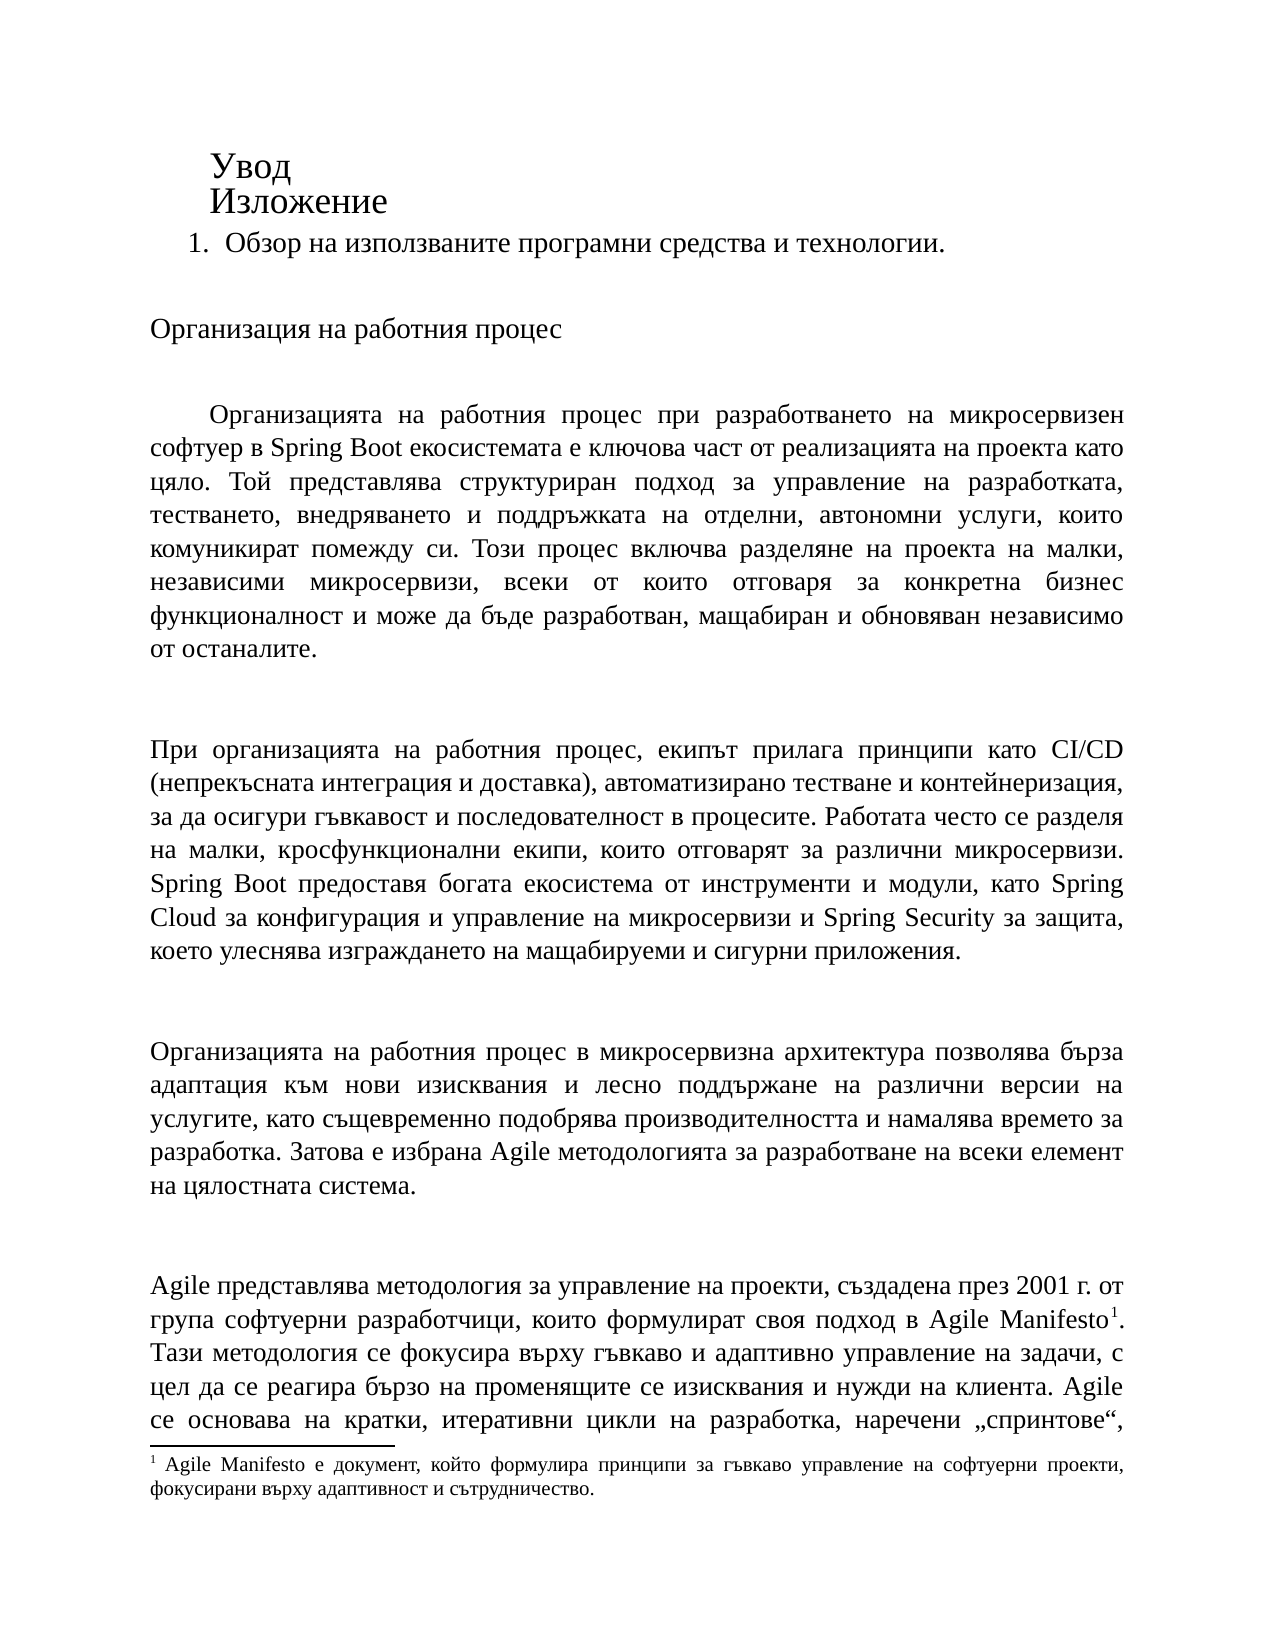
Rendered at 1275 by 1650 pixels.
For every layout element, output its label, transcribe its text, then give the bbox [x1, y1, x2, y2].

text Организацията на работния процес при разработването на микросервизен софтуер в Spring Boot екосистемата е ключова част от реализацията на проекта като цяло. Той представлява структуриран подход за управление на разработката, тестването, внедряването и поддръжката на отделни, автономни услуги, които комуникират помежду си. Този процес включва разделяне на проекта на малки, независими микросервизи, всеки от които отговаря за конкретна бизнес функционалност и може да бъде разработван, мащабиран и обновяван независимо от останалите. [150, 398, 1125, 664]
subtitle Увод [150, 150, 1125, 185]
subtitle Обзор на използваните програмни средства и технологии. [187, 225, 1125, 258]
subtitle Изложение [150, 185, 1125, 221]
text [150, 1269, 1125, 1434]
text При организацията на работния процес, екипът прилага принципи като CI/CD (непрекъсната интеграция и доставка), автоматизирано тестване и контейнеризация, за да осигури гъвкавост и последователност в процесите. Работата често се разделя на малки, кросфункционални екипи, които отговарят за различни микросервизи. Spring Boot предоставя богата екосистема от инструменти и модули, като Spring Cloud за конфигурация и управление на микросервизи и Spring Security за защита, което улеснява изграждането на мащабируеми и сигурни приложения. [150, 733, 1125, 965]
subtitle Организация на работния процес [150, 311, 1125, 345]
text Организацията на работния процес в микросервизна архитектура позволява бърза адаптация към нови изисквания и лесно поддържане на различни версии на услугите, като същевременно подобрява производителността и намалява времето за разработка. Затова е избрана Agile методологията за разработване на всеки елемент на цялостната система. [150, 1034, 1125, 1200]
